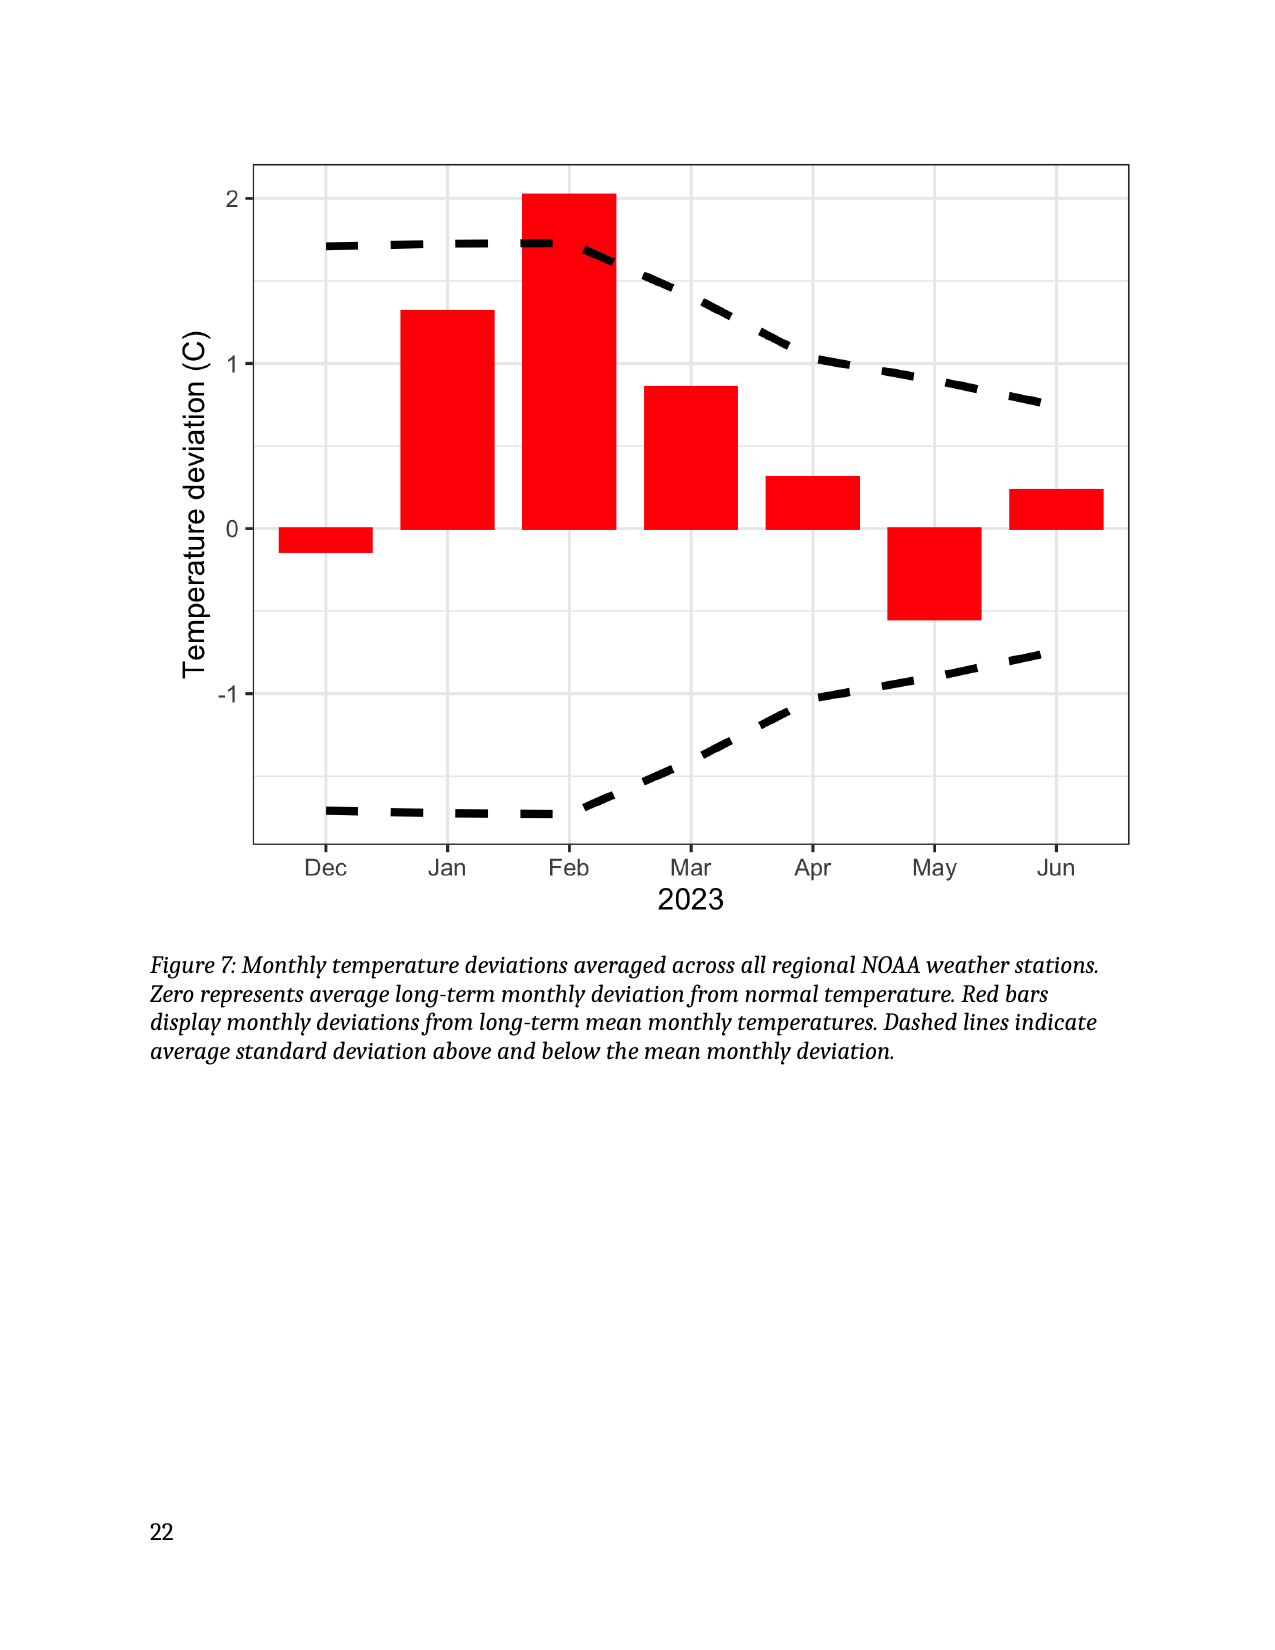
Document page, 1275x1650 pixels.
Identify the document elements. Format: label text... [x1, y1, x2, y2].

text Figure 7: Monthly temperature deviations averaged across all regional NOAA weather stations. Zero represents average long-term monthly deviation from normal temperature. Red bars display monthly deviations from long-term mean monthly temperatures. Dashed lines indicate average standard deviation above and below the mean monthly deviation. [150, 951, 1125, 1066]
picture [168, 150, 1144, 930]
